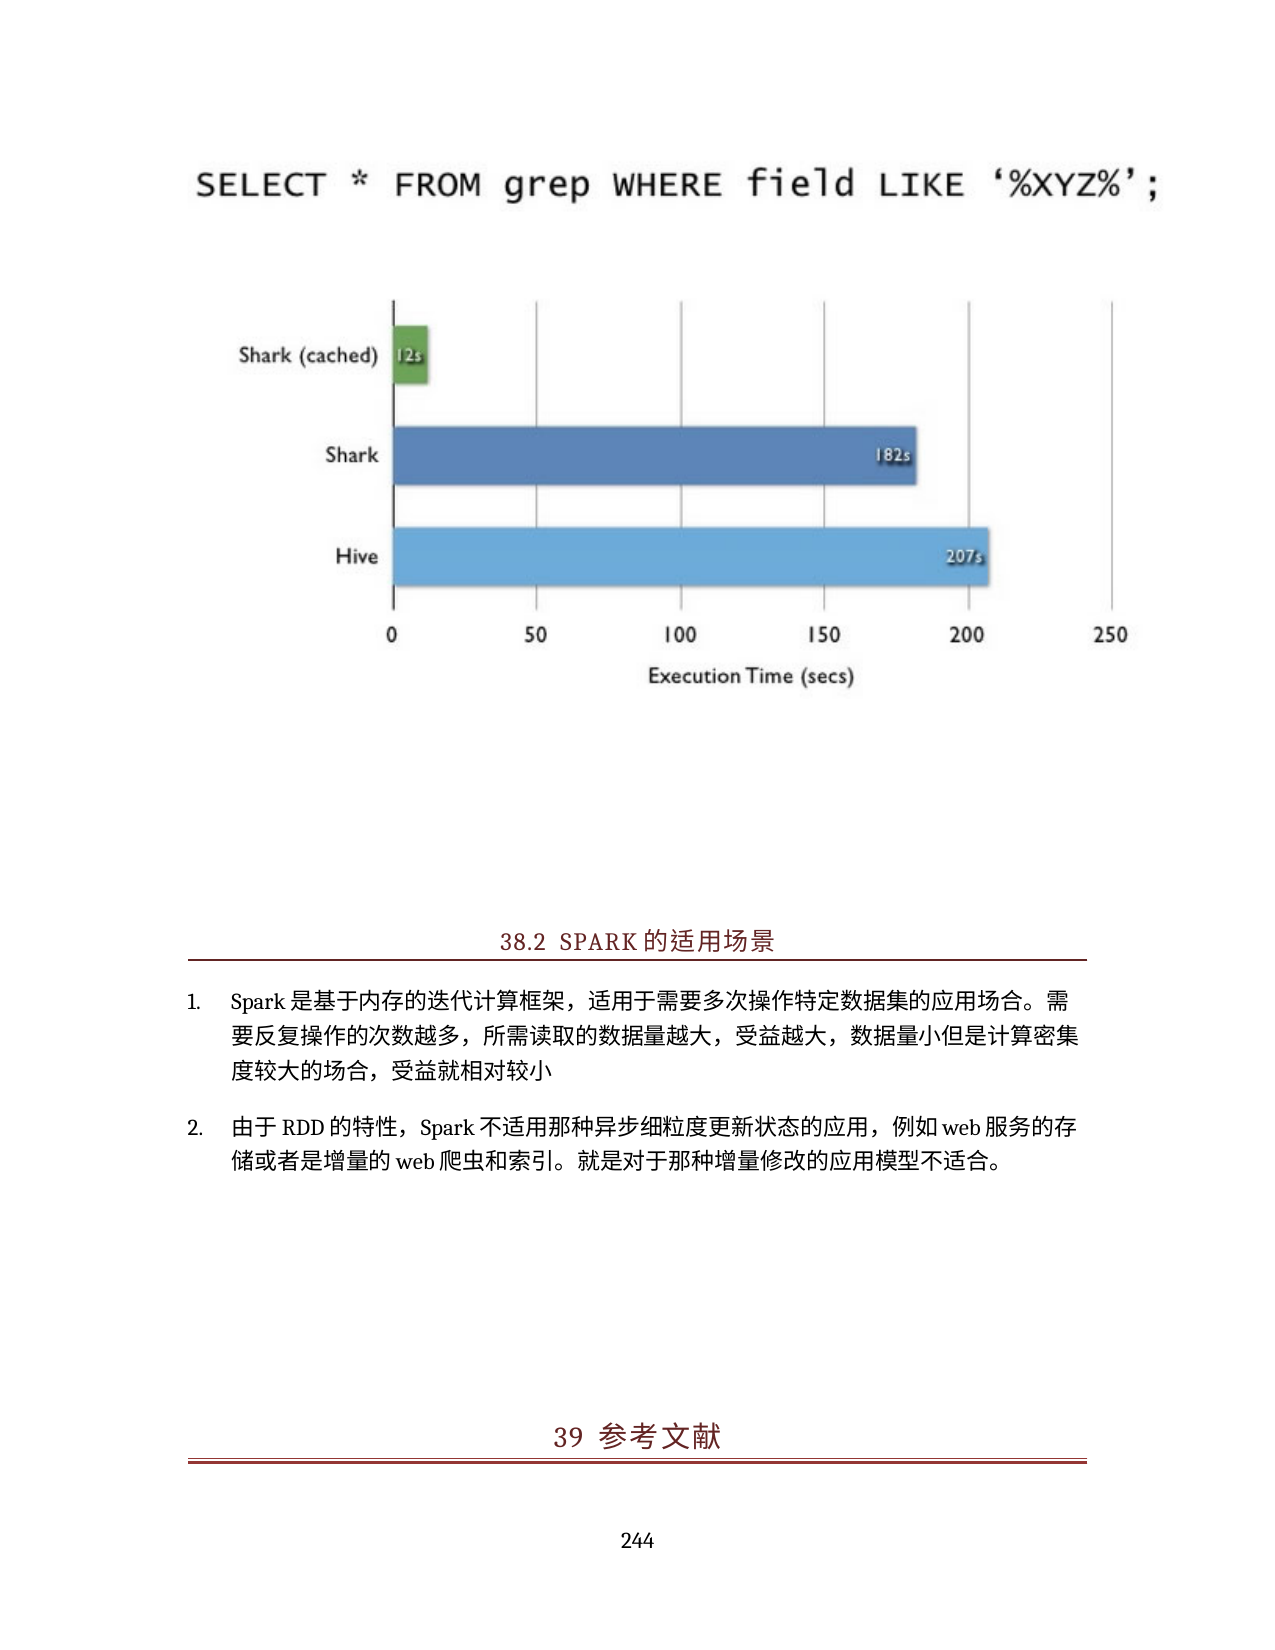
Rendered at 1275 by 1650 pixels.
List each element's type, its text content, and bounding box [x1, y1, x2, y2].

list 由于RDD的特性，Spark不适用那种异步细粒度更新状态的应用，例如web服务的存储或者是增量的web爬虫和索引。就是对于那种增量修改的应用模型不适合。 [187, 1108, 1087, 1176]
subtitle Spark的适用场景 [187, 923, 1087, 961]
subtitle 参考文献 [187, 1413, 1087, 1464]
picture [187, 150, 1196, 699]
list Spark是基于内存的迭代计算框架，适用于需要多次操作特定数据集的应用场合。需要反复操作的次数越多，所需读取的数据量越大，受益越大，数据量小但是计算密集度较大的场合，受益就相对较小 [187, 983, 1087, 1086]
